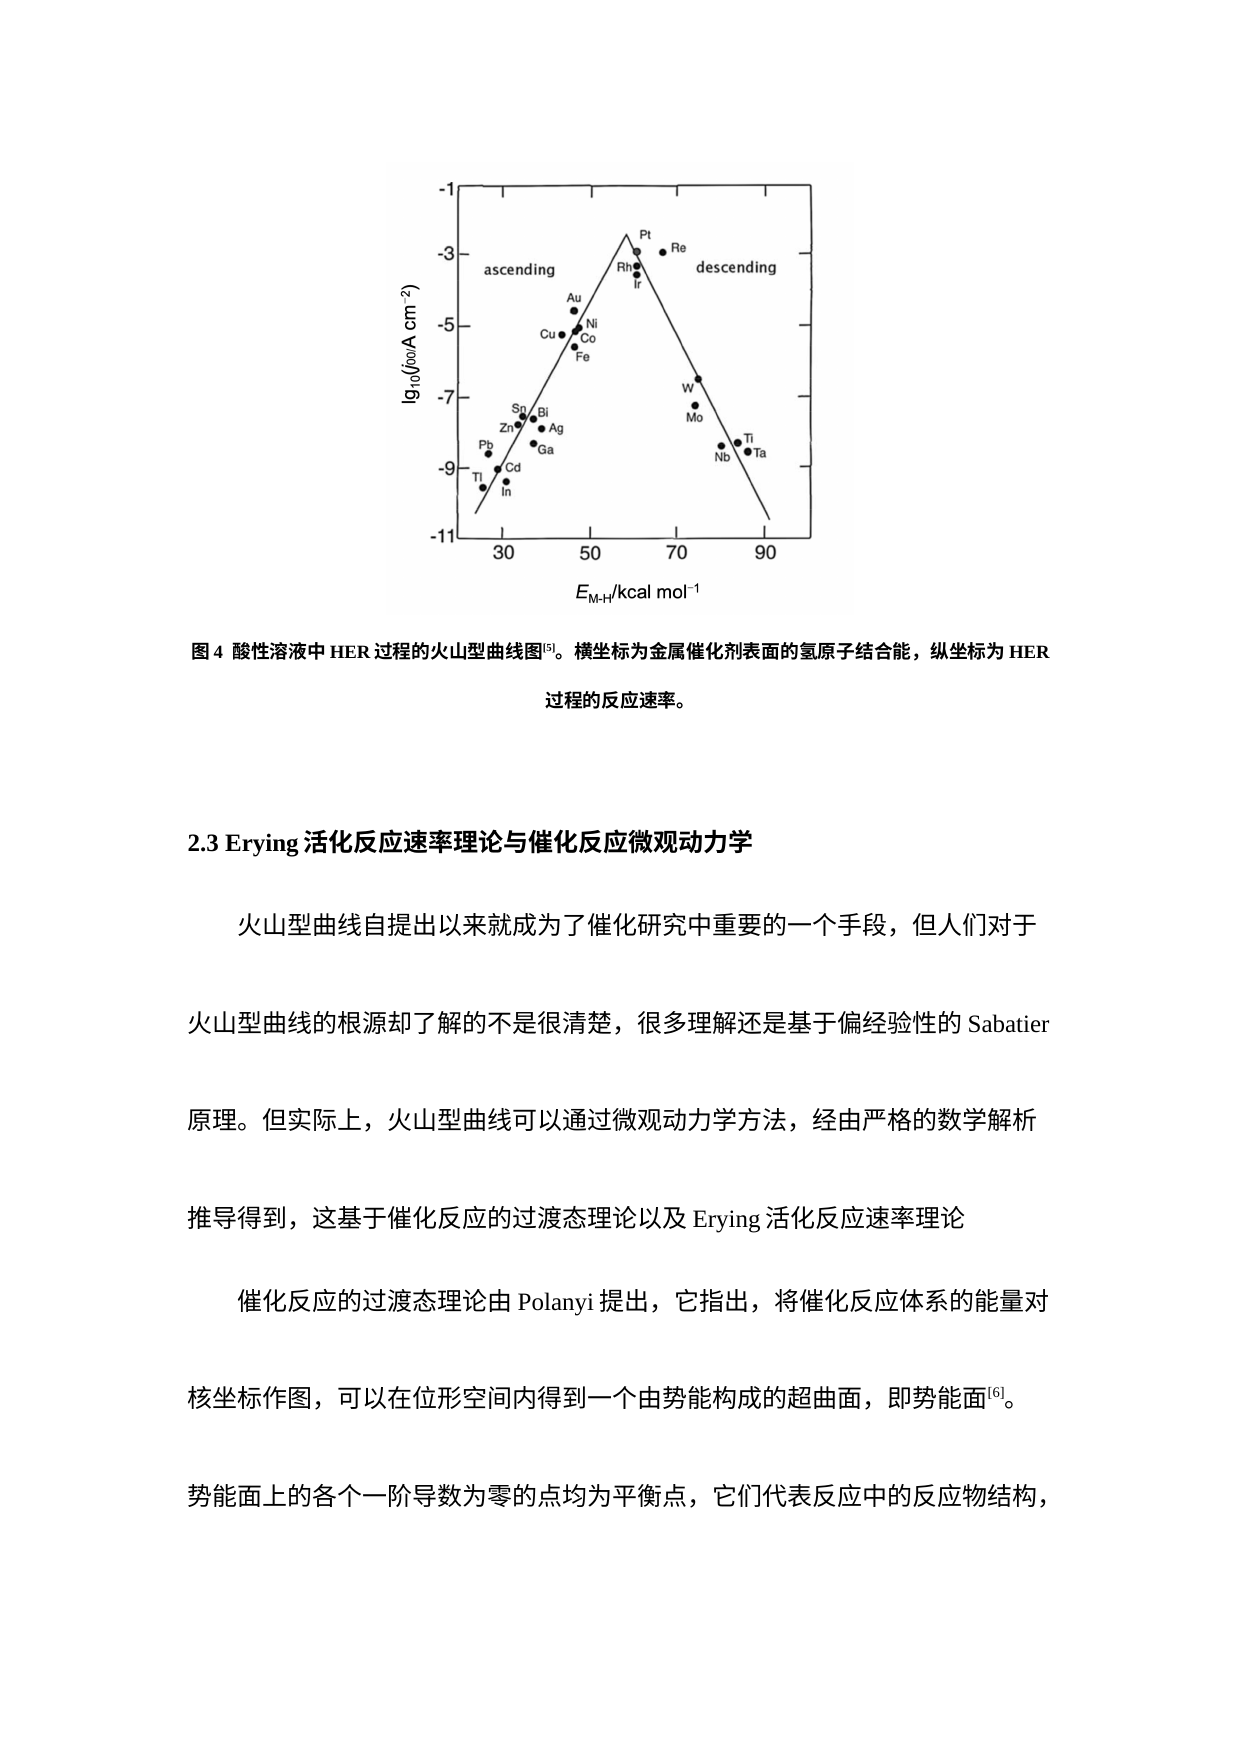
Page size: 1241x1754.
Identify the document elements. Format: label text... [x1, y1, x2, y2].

list 图4 酸性溶液中HER过程的火山型曲线图[5]。横坐标为金属催化剂表面的氢原子结合能，纵坐标为HER过程的反应速率。 [187, 634, 1053, 715]
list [187, 1267, 1053, 1527]
picture [386, 162, 855, 615]
list 火山型曲线自提出以来就成为了催化研究中重要的一个手段，但人们对于火山型曲线的根源却了解的不是很清楚，很多理解还是基于偏经验性的Sabatier原理。但实际上，火山型曲线可以通过微观动力学方法，经由严格的数学解析推导得到，这基于催化反应的过渡态理论以及Erying活化反应速率理论 [187, 891, 1053, 1249]
list Erying活化反应速率理论与催化反应微观动力学 [187, 808, 1053, 873]
